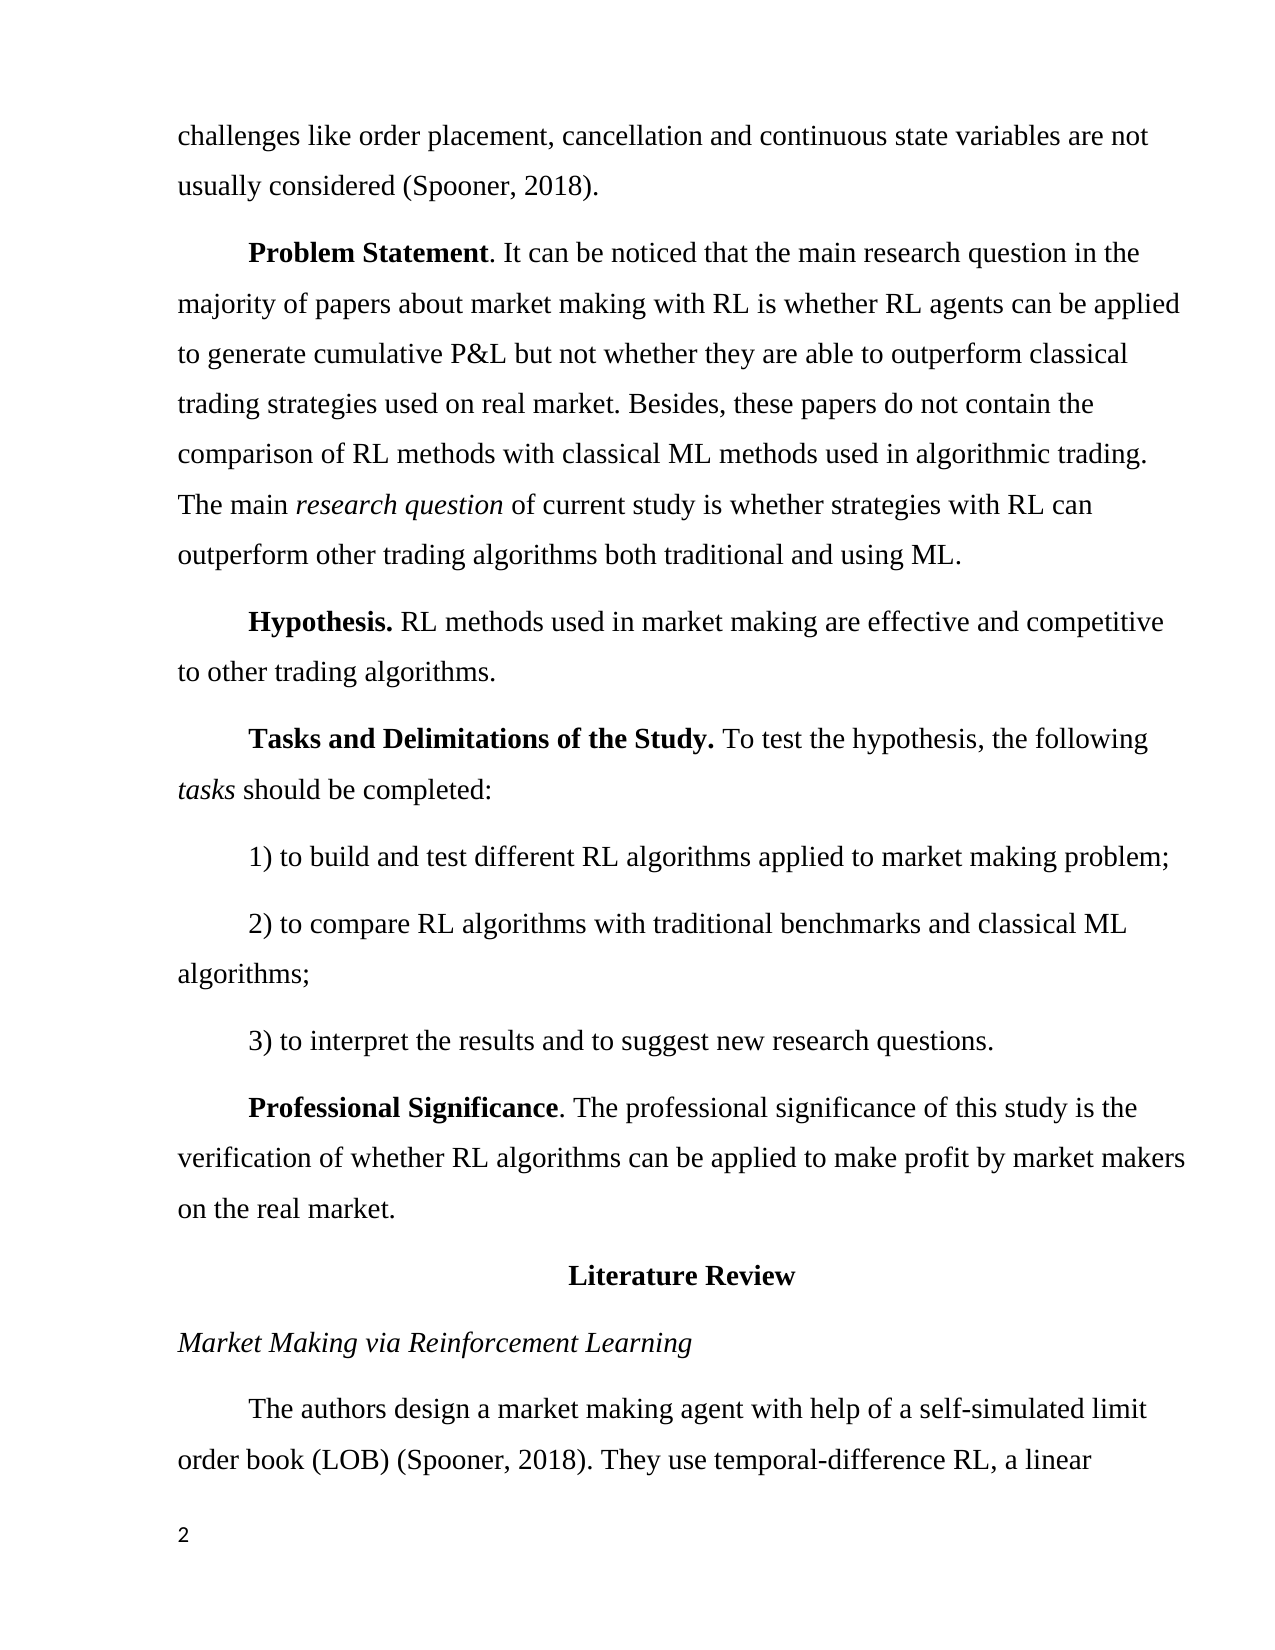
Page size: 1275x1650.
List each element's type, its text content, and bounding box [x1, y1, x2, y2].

text 3) to interpret the results and to suggest new research questions. [177, 1023, 1186, 1057]
text Tasks and Delimitations of the Study. To test the hypothesis, the following tasks should be completed: [177, 722, 1186, 805]
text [177, 118, 1186, 202]
text 1) to build and test different RL algorithms applied to market making problem; [177, 839, 1186, 872]
text Literature Review [177, 1258, 1186, 1291]
text Market Making via Reinforcement Learning [177, 1325, 1186, 1358]
text Professional Significance. The professional significance of this study is the verification of whether RL algorithms can be applied to make profit by market makers on the real market. [177, 1090, 1186, 1224]
text Problem Statement. It can be noticed that the main research question in the majority of papers about market making with RL is whether RL agents can be applied to generate cumulative P&L but not whether they are able to outperform classical trading strategies used on real market. Besides, these papers do not contain the comparison of RL methods with classical ML methods used in algorithmic trading. The main research question of current study is whether strategies with RL can outperform other trading algorithms both traditional and using ML. [177, 235, 1186, 571]
text 2) to compare RL algorithms with traditional benchmarks and classical ML algorithms; [177, 906, 1186, 990]
text Hypothesis. RL methods used in market making are effective and competitive to other trading algorithms. [177, 604, 1186, 688]
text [177, 1392, 1186, 1476]
